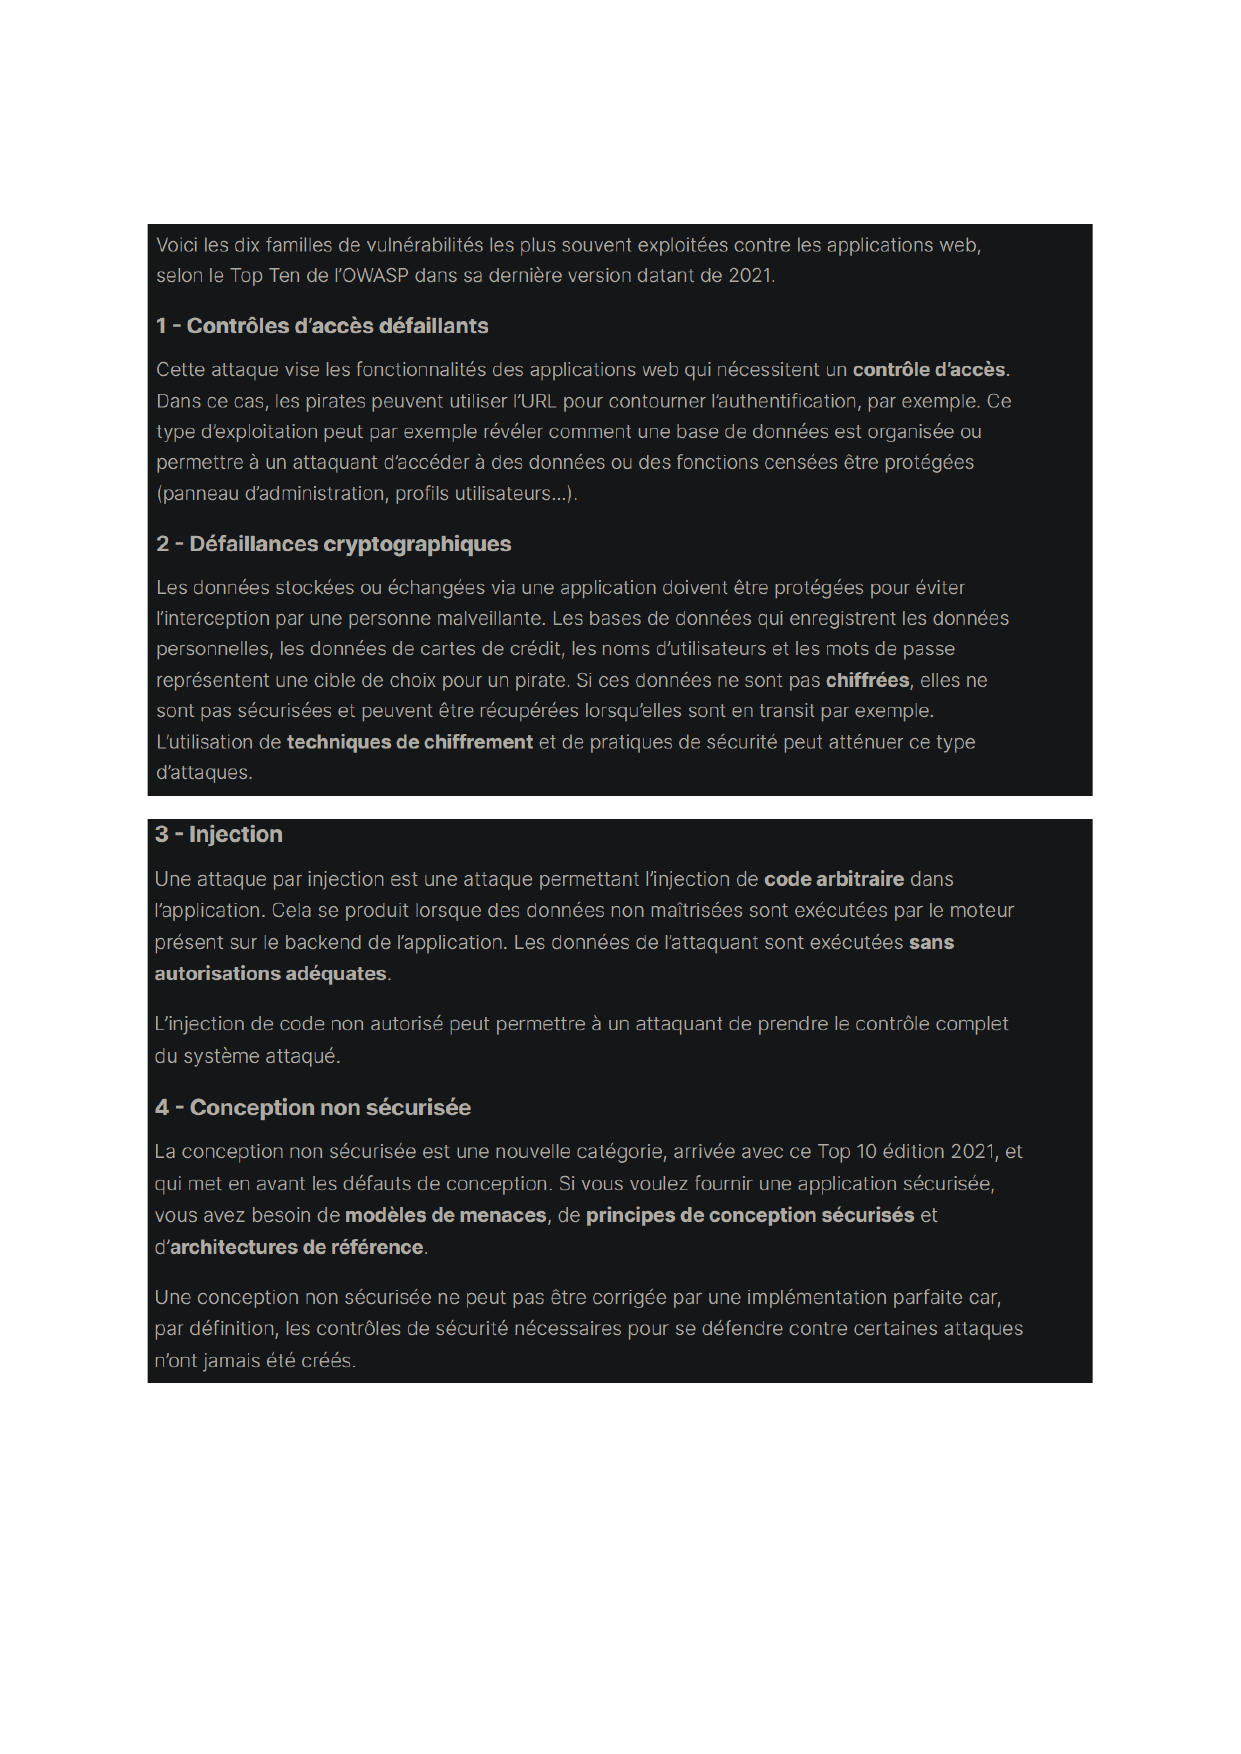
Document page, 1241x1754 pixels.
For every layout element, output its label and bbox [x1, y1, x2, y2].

picture [147, 224, 1093, 796]
picture [147, 819, 1093, 1383]
